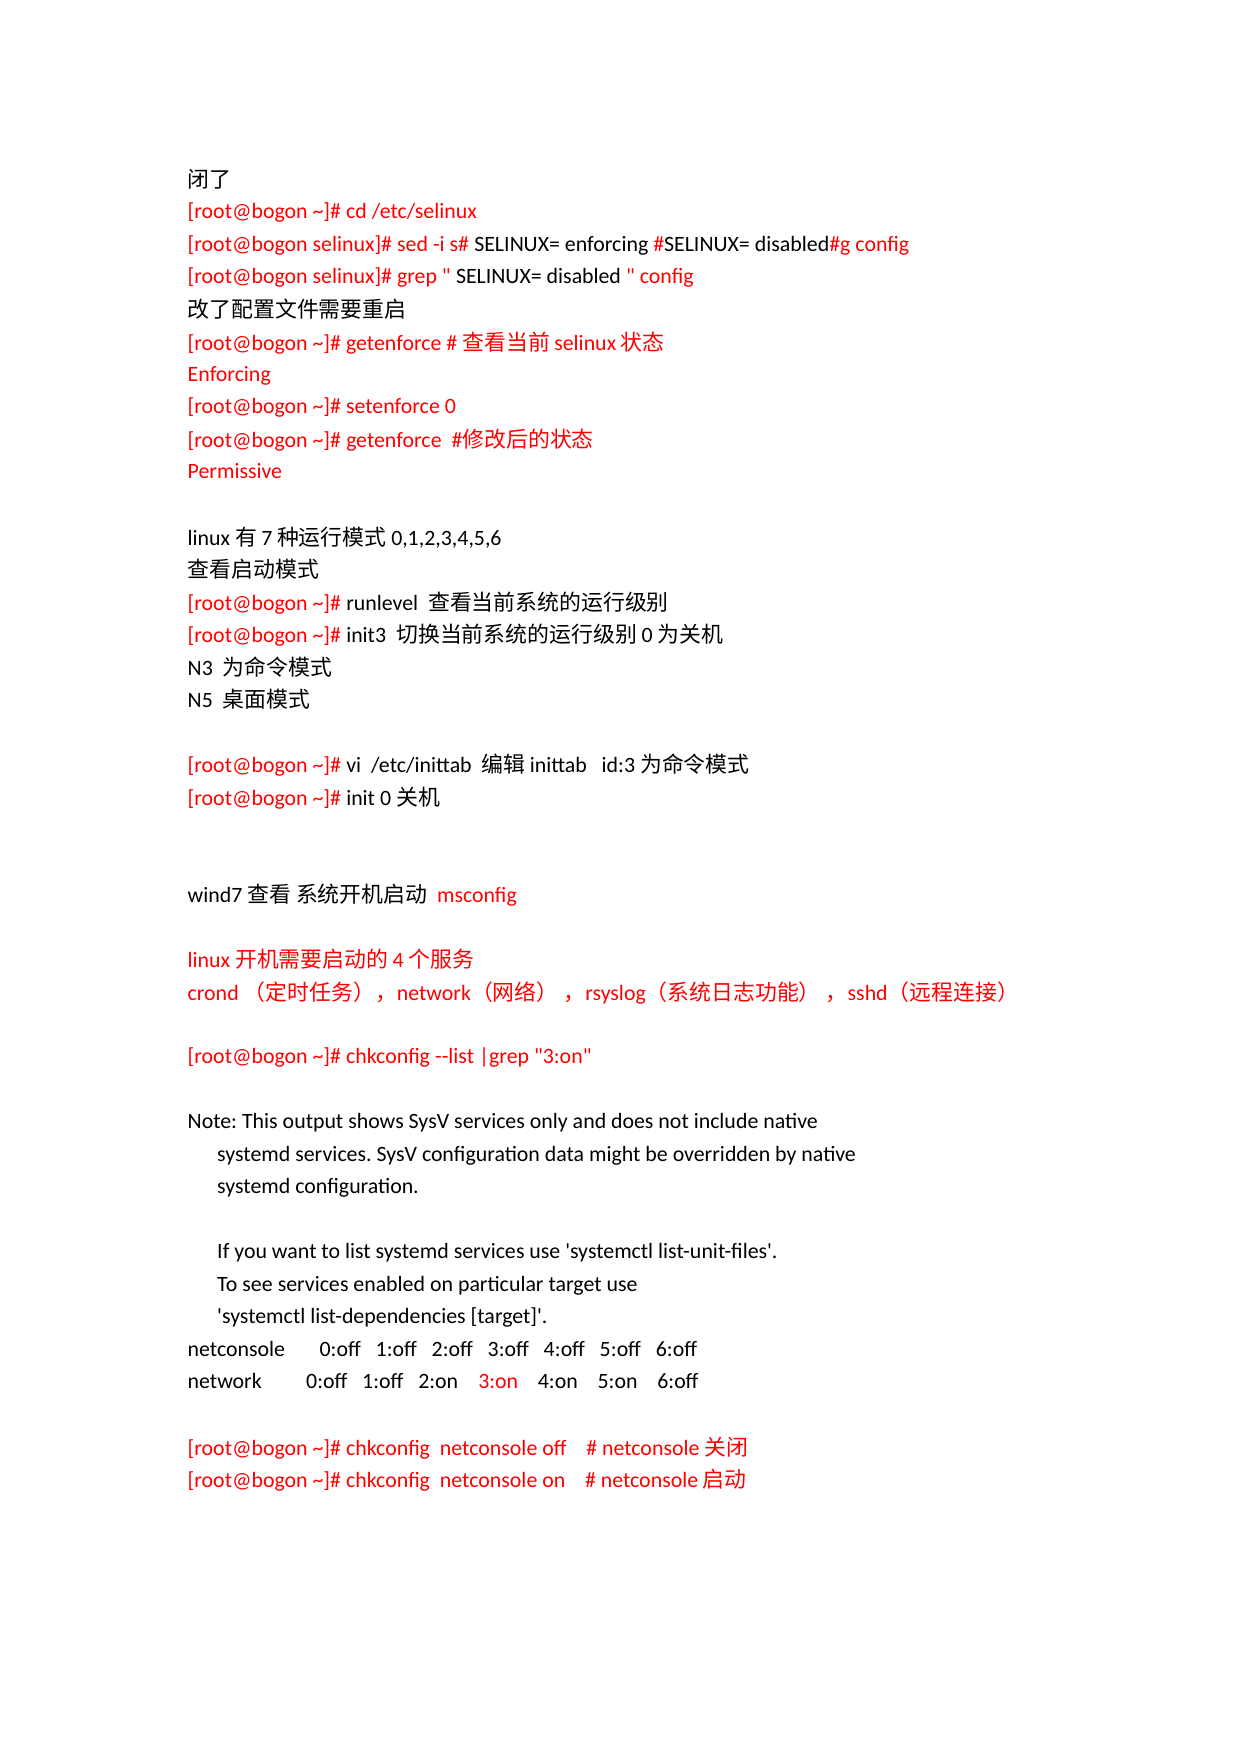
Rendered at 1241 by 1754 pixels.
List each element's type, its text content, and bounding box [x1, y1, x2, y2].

text [root@bogon ~]# chkconfig netconsole off # netconsole关闭 [187, 1429, 1053, 1462]
text [root@bogon ~]# setenforce 0 [187, 389, 1053, 422]
text Enforcing [187, 357, 1053, 389]
text 查看启动模式 [187, 552, 1053, 584]
text [root@bogon selinux]# sed -i s# SELINUX= enforcing #SELINUX= disabled#g config [187, 227, 1053, 259]
text [root@bogon ~]# runlevel 查看当前系统的运行级别 [187, 584, 1053, 617]
text wind7 查看 系统开机启动 msconfig [187, 877, 1053, 909]
text If you want to list systemd services use 'systemctl list-unit-files'. [187, 1234, 1053, 1267]
text [root@bogon ~]# init3 切换当前系统的运行级别 0为关机 [187, 617, 1053, 649]
text N5 桌面模式 [187, 682, 1053, 714]
text N3 为命令模式 [187, 649, 1053, 682]
text [root@bogon ~]# vi /etc/inittab 编辑inittab id:3 为命令模式 [187, 747, 1053, 779]
text linux 有7种运行模式 0,1,2,3,4,5,6 [187, 519, 1053, 552]
text [root@bogon ~]# getenforce # 查看当前selinux状态 [187, 324, 1053, 357]
text [root@bogon ~]# chkconfig --list |grep "3:on" [187, 1039, 1053, 1072]
text [root@bogon ~]# init 0 关机 [187, 779, 1053, 812]
text Note: This output shows SysV services only and does not include native [187, 1104, 1053, 1137]
text 改了配置文件需要重启 [187, 292, 1053, 324]
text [187, 162, 1053, 194]
text network 0:off 1:off 2:on 3:on 4:on 5:on 6:off [187, 1364, 1053, 1397]
text [root@bogon ~]# cd /etc/selinux [187, 194, 1053, 227]
text [root@bogon ~]# getenforce #修改后的状态 [187, 422, 1053, 454]
text To see services enabled on particular target use [187, 1267, 1053, 1299]
text [root@bogon ~]# chkconfig netconsole on # netconsole启动 [187, 1462, 1053, 1494]
text netconsole 0:off 1:off 2:off 3:off 4:off 5:off 6:off [187, 1332, 1053, 1364]
text linux 开机需要启动的4个服务 [187, 942, 1053, 974]
text [root@bogon selinux]# grep " SELINUX= disabled " config [187, 259, 1053, 292]
text systemd services. SysV configuration data might be overridden by native [187, 1137, 1053, 1169]
text Permissive [187, 454, 1053, 487]
text systemd configuration. [187, 1169, 1053, 1202]
text 'systemctl list-dependencies [target]'. [187, 1299, 1053, 1332]
text crond （定时任务），network（网络） ，rsyslog（系统日志功能） ，sshd（远程连接） [187, 974, 1053, 1007]
